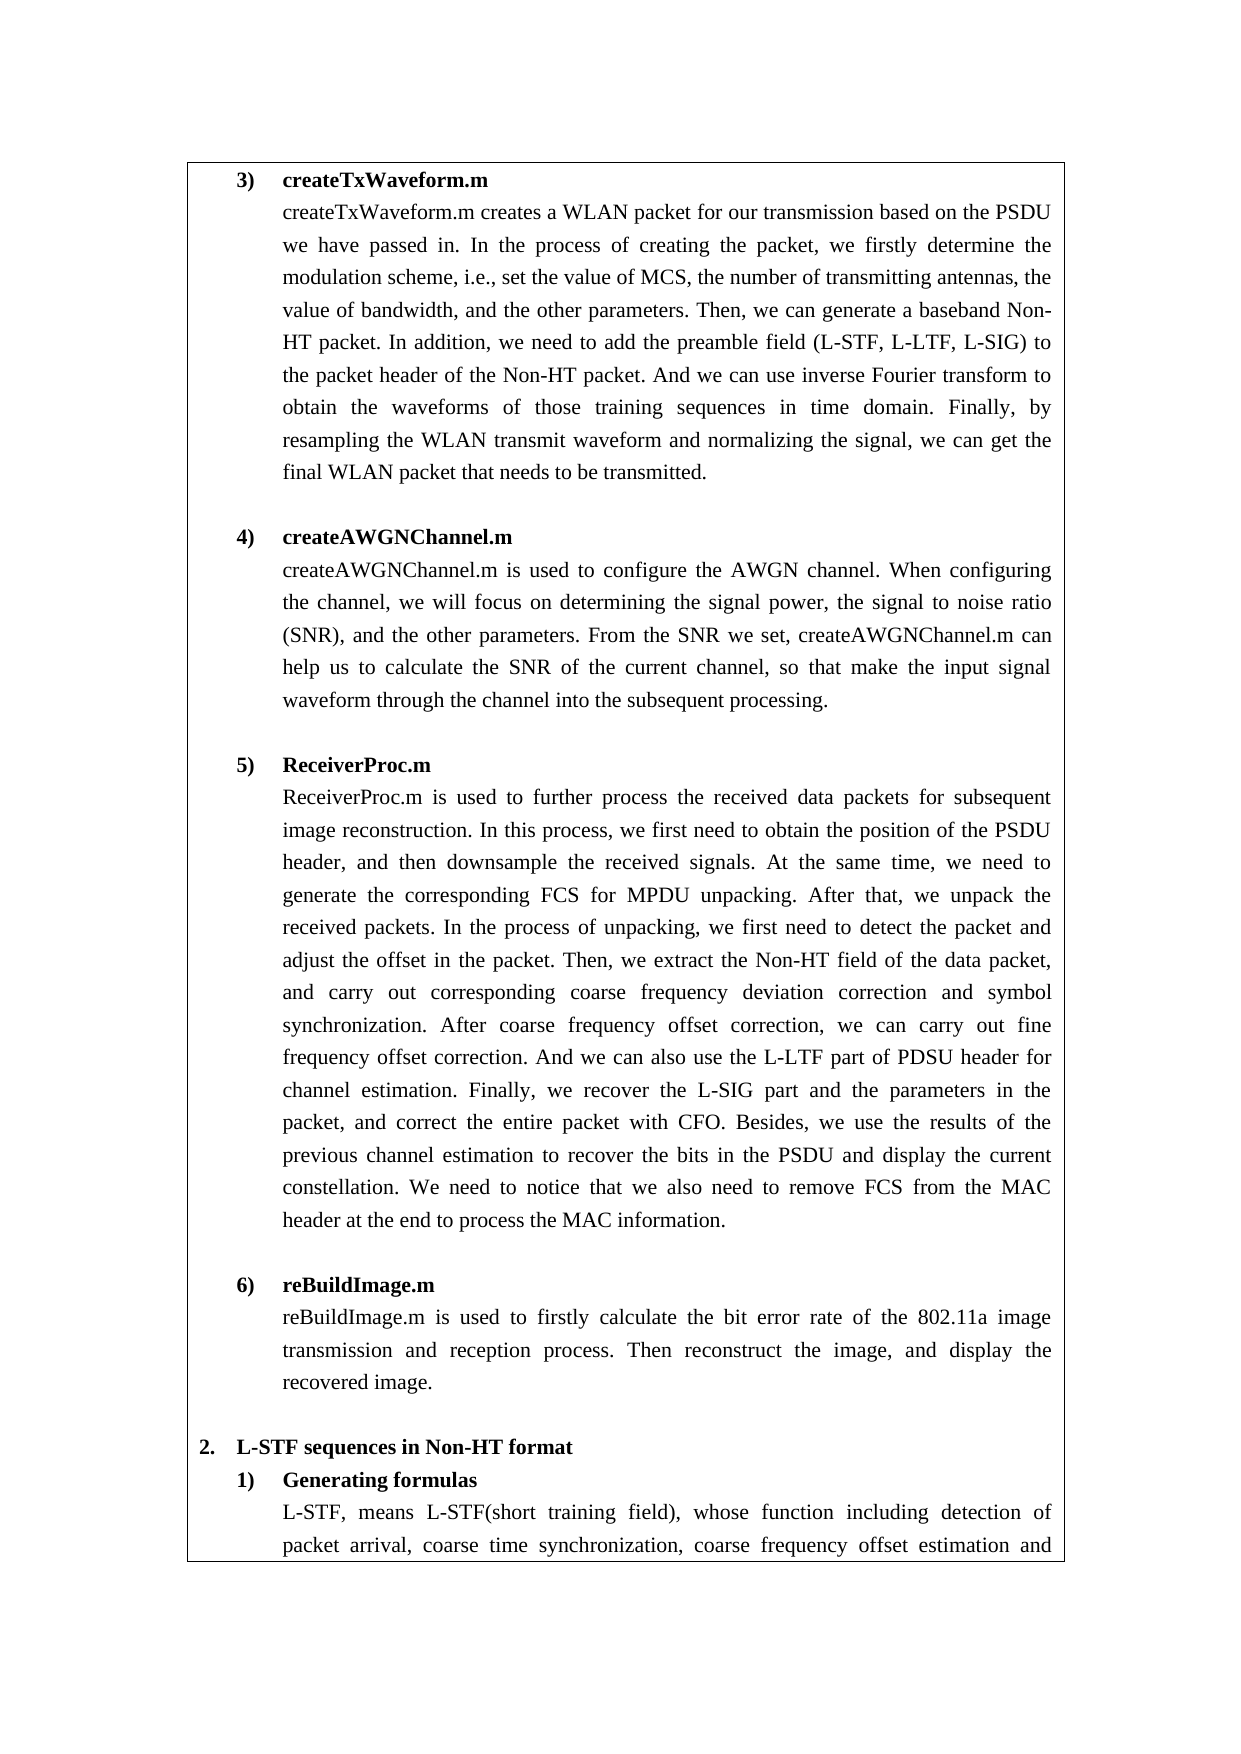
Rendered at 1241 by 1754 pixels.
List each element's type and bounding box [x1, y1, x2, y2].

table_cell [188, 163, 1064, 1561]
